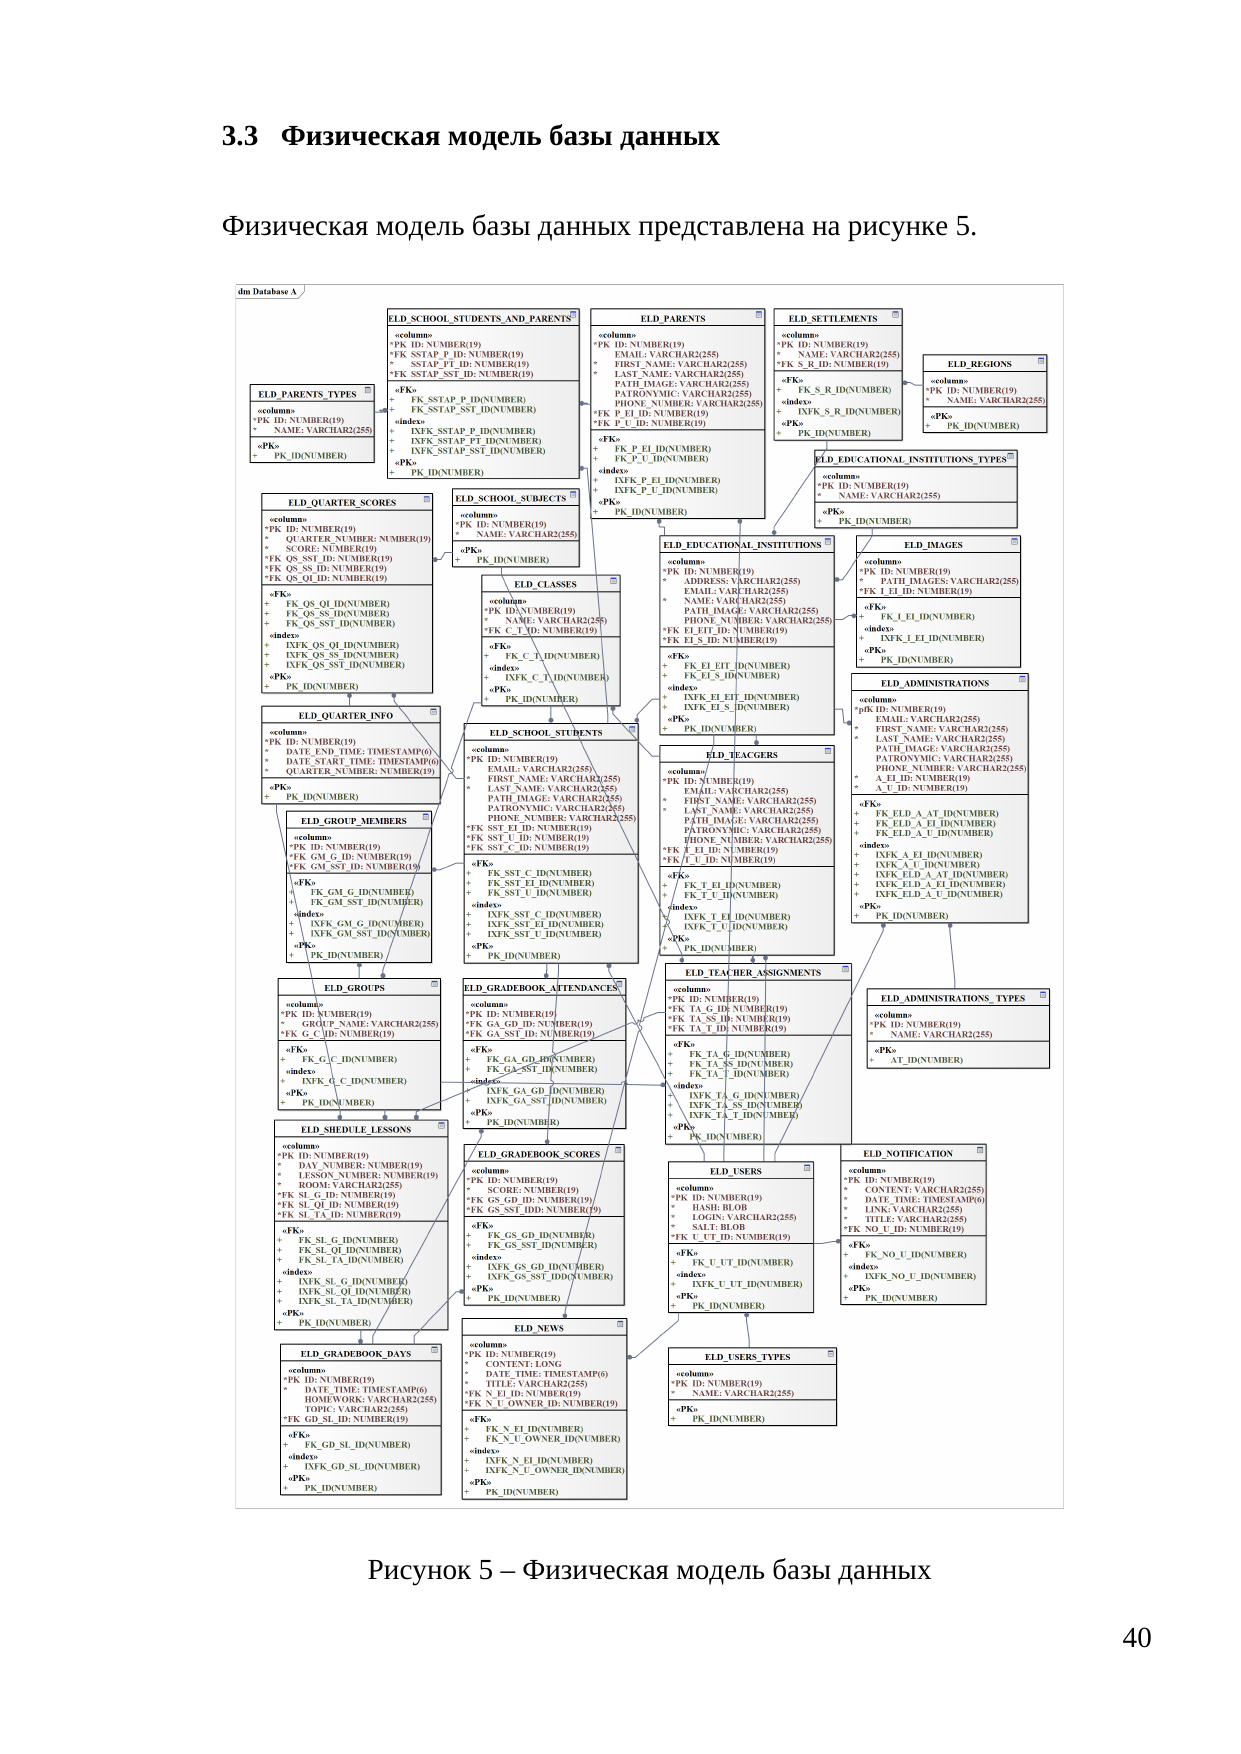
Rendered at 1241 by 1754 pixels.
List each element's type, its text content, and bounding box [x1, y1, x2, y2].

text Физическая модель базы данных представлена на рисунке 5. [148, 208, 1152, 241]
subtitle Физическая модель базы данных [222, 118, 1152, 152]
text Рисунок 5 – Физическая модель базы данных [148, 1552, 1152, 1585]
picture [235, 284, 1064, 1509]
